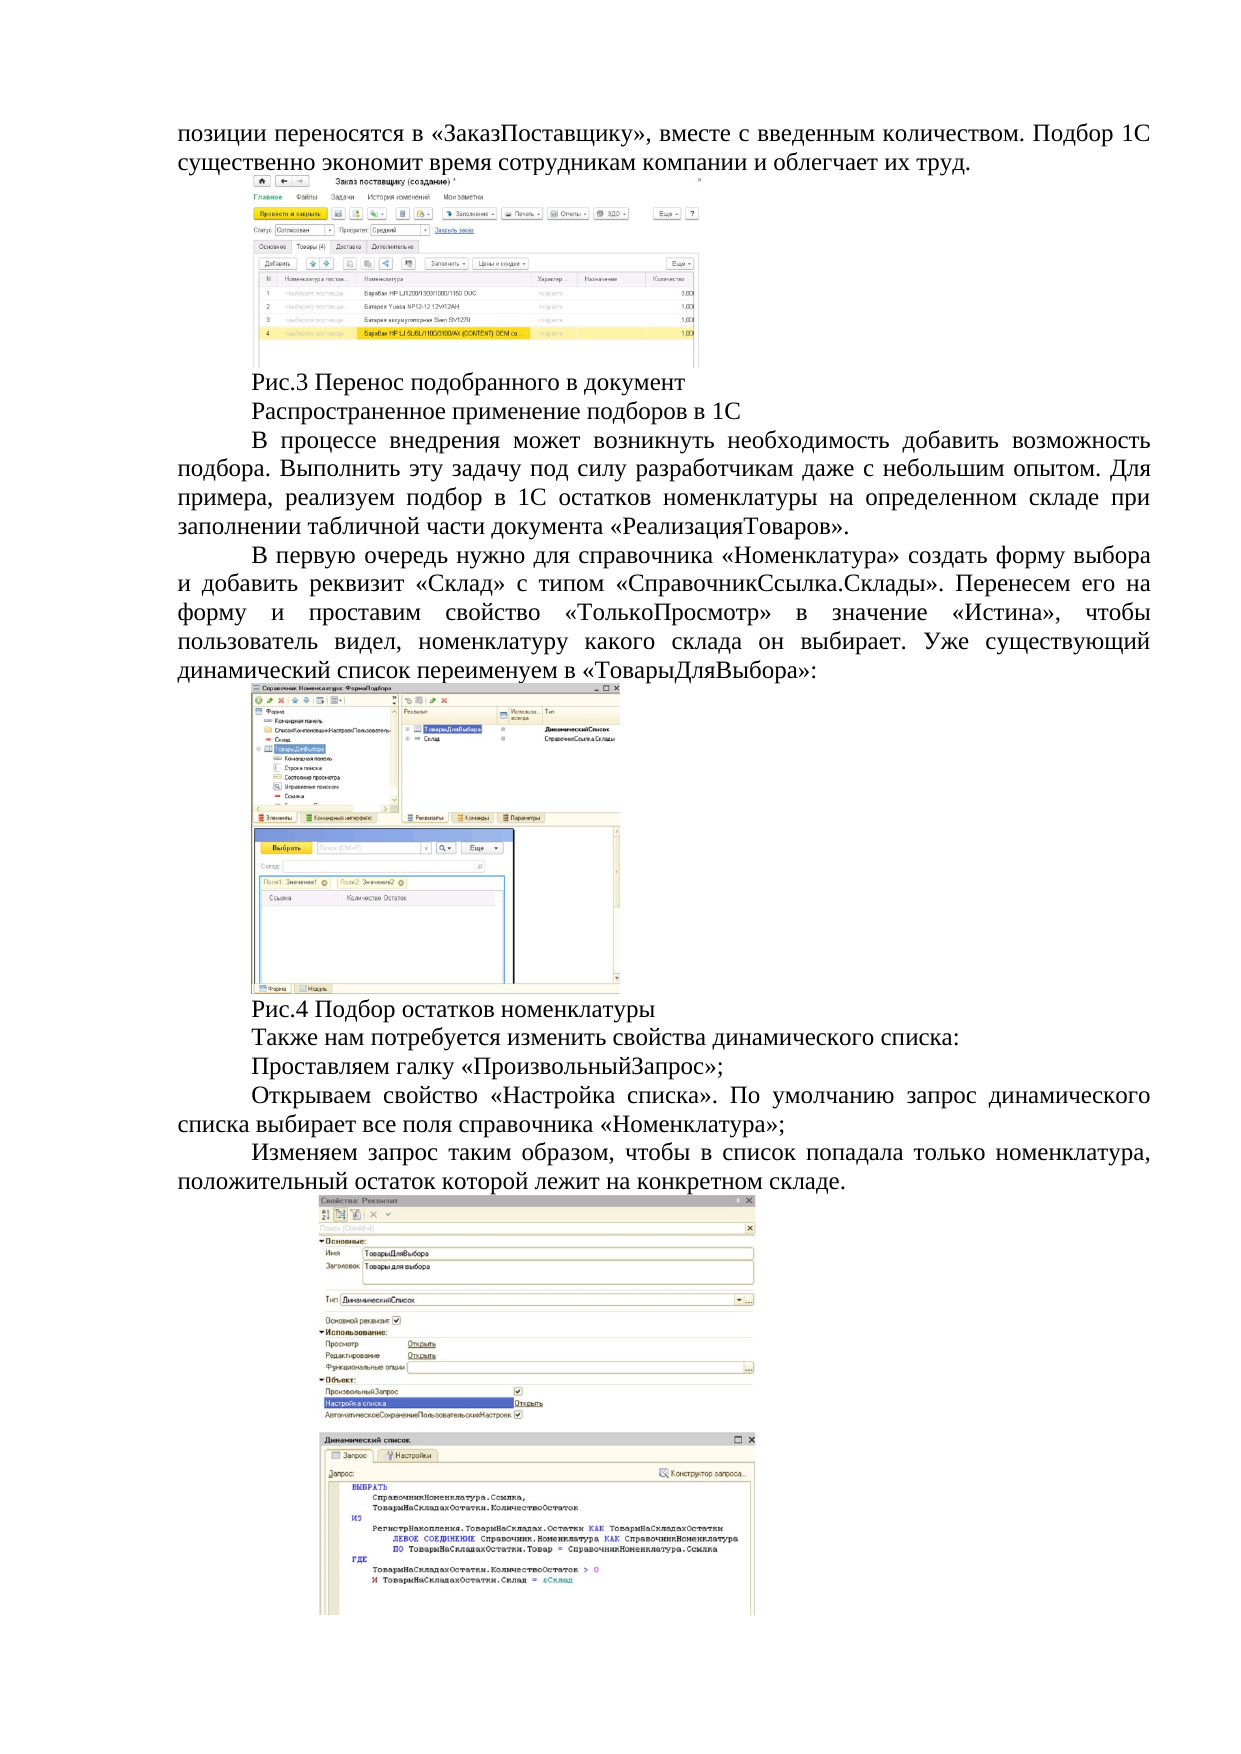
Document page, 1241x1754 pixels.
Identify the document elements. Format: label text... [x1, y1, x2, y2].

picture [251, 175, 705, 368]
text Распространенное применение подборов в 1С [177, 396, 1152, 425]
text Рис.4 Подбор остатков номенклатуры [177, 994, 1152, 1022]
picture [251, 1195, 821, 1615]
text Изменяем запрос таким образом, чтобы в список попадала только номенклатура, положительный остаток которой лежит на конкретном складе. [177, 1137, 1152, 1195]
text В процессе внедрения может возникнуть необходимость добавить возможность подбора. Выполнить эту задачу под силу разработчикам даже с небольшим опытом. Для примера, реализуем подбор в 1С остатков номенклатуры на определенном складе при заполнении табличной части документа «РеализацияТоваров». [177, 425, 1152, 540]
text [177, 118, 1152, 176]
text Также нам потребуется изменить свойства динамического списка: [177, 1022, 1152, 1051]
text Проставляем галку «ПроизвольныйЗапрос»; [177, 1051, 1152, 1080]
text Рис.3 Перенос подобранного в документ [177, 367, 1152, 396]
text В первую очередь нужно для справочника «Номенклатура» создать форму выбора и добавить реквизит «Склад» с типом «СправочникСсылка.Склады». Перенесем его на форму и проставим свойство «ТолькоПросмотр» в значение «Истина», чтобы пользователь видел, номенклатуру какого склада он выбирает. Уже существующий динамический список переименуем в «ТоварыДляВыбора»: [177, 540, 1152, 683]
picture [251, 683, 620, 994]
text Открываем свойство «Настройка списка». По умолчанию запрос динамического списка выбирает все поля справочника «Номенклатура»; [177, 1080, 1152, 1137]
